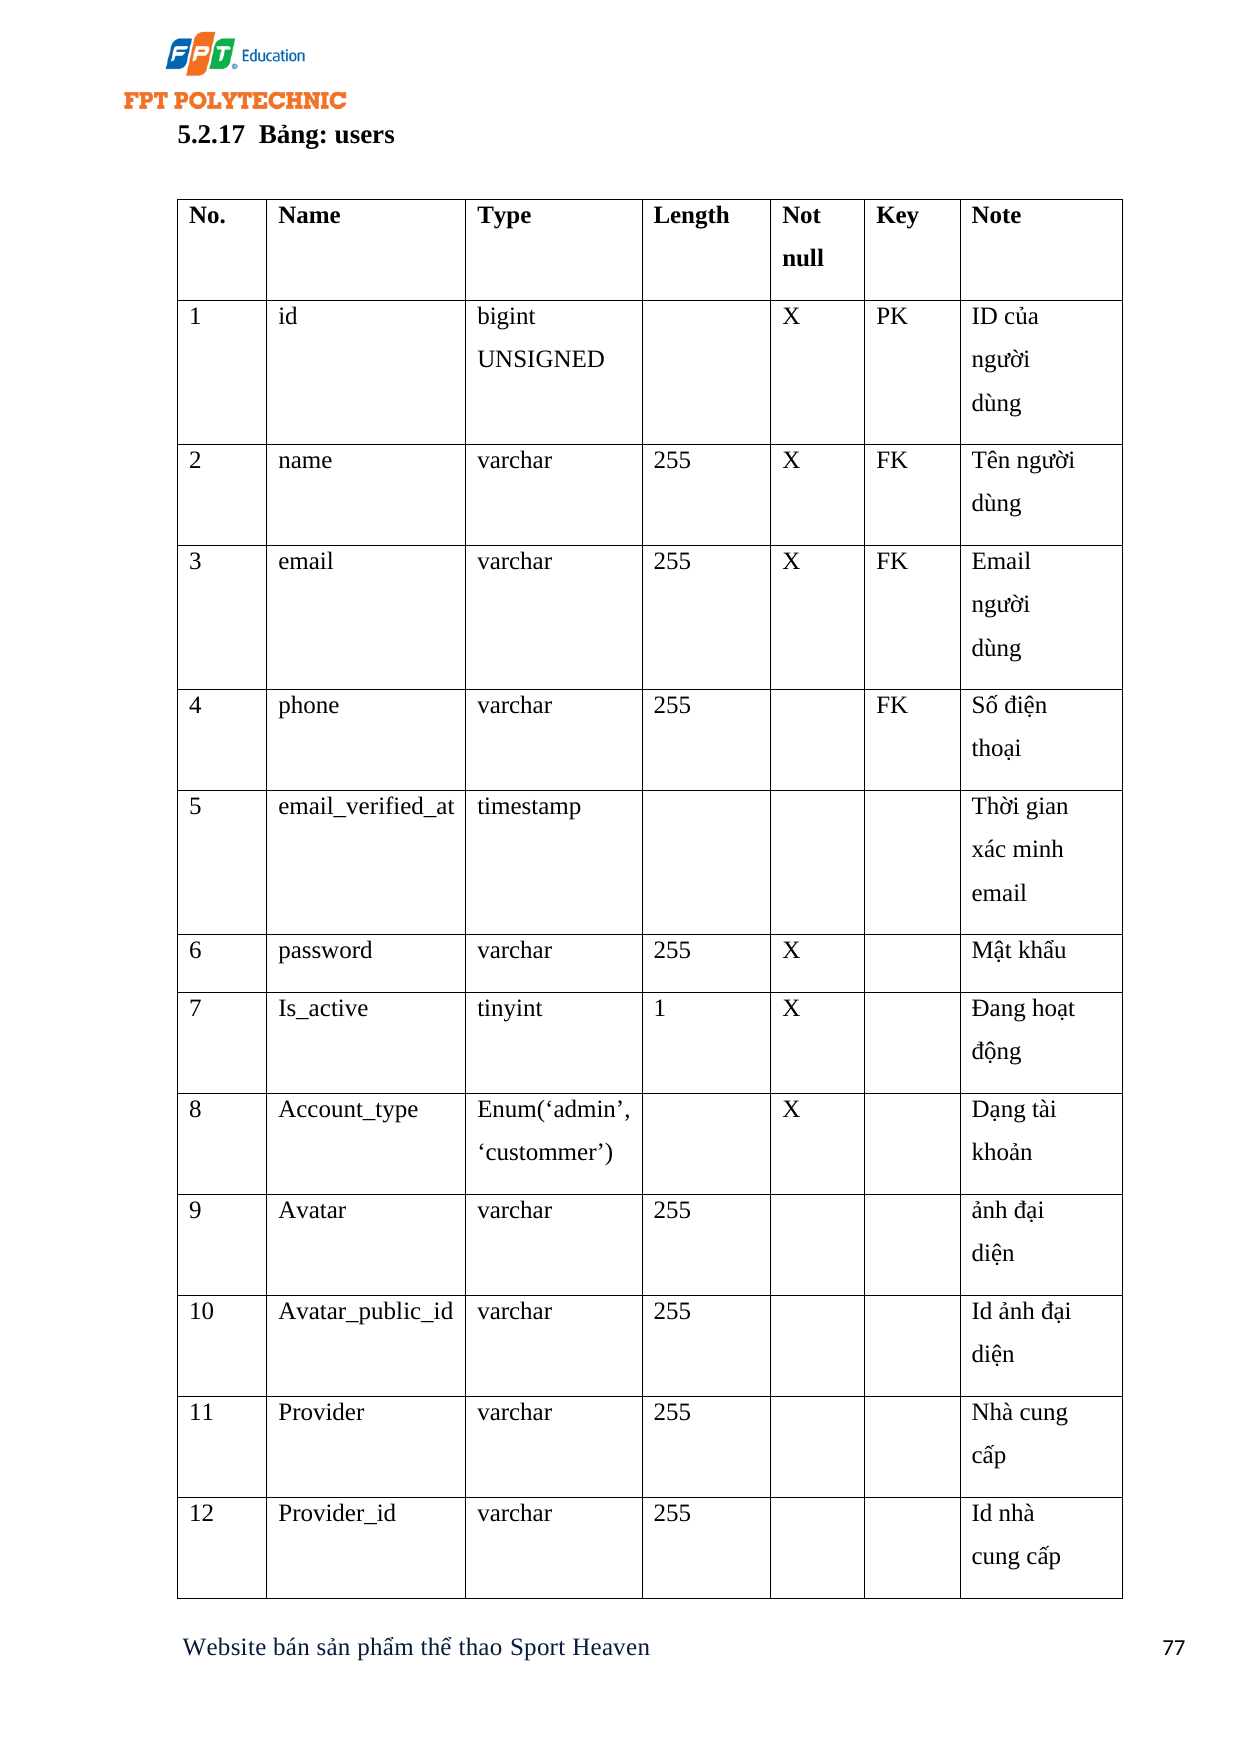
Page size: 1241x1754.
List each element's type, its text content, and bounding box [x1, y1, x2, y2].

table_cell Đang hoạt động [961, 993, 1122, 1093]
table_cell [865, 1195, 960, 1295]
table_cell varchar [466, 445, 642, 545]
picture [116, 24, 354, 116]
table_cell [865, 1296, 960, 1396]
table_cell [771, 1296, 864, 1396]
table_cell password [267, 935, 465, 992]
table_cell Enum(‘admin’, ‘custommer’) [466, 1094, 642, 1194]
table_cell Provider_id [267, 1498, 465, 1598]
table_cell 6 [178, 935, 266, 992]
table_cell Is_active [267, 993, 465, 1093]
table_cell [771, 1195, 864, 1295]
table_cell Nhà cung cấp [961, 1397, 1122, 1497]
table_cell PK [865, 301, 960, 444]
table_cell varchar [466, 1296, 642, 1396]
table_cell 255 [643, 1296, 770, 1396]
table_cell 255 [643, 1498, 770, 1598]
table_cell Provider [267, 1397, 465, 1497]
table_cell X [771, 546, 864, 689]
table_cell 3 [178, 546, 266, 689]
table_cell tinyint [466, 993, 642, 1093]
table_cell Account_type [267, 1094, 465, 1194]
table_cell varchar [466, 935, 642, 992]
table_cell [865, 1498, 960, 1598]
table_cell [771, 791, 864, 934]
table_cell varchar [466, 546, 642, 689]
table_cell 10 [178, 1296, 266, 1396]
table_cell email_verified_at [267, 791, 465, 934]
table_cell Avatar [267, 1195, 465, 1295]
table_cell 255 [643, 690, 770, 790]
table_cell [771, 690, 864, 790]
table_cell 7 [178, 993, 266, 1093]
table_cell 8 [178, 1094, 266, 1194]
table_cell X [771, 993, 864, 1093]
table_cell 1 [178, 301, 266, 444]
table_cell 9 [178, 1195, 266, 1295]
table_cell FK [865, 445, 960, 545]
table_header Key [865, 200, 960, 300]
table_cell name [267, 445, 465, 545]
table_cell X [771, 935, 864, 992]
table_cell 255 [643, 1397, 770, 1497]
table_cell [771, 1397, 864, 1497]
table_cell 255 [643, 1195, 770, 1295]
table_cell [865, 935, 960, 992]
table_cell [865, 1094, 960, 1194]
subtitle Bảng: users [177, 118, 1092, 149]
table_cell 12 [178, 1498, 266, 1598]
table_cell [643, 791, 770, 934]
table_cell [643, 301, 770, 444]
table_cell 255 [643, 935, 770, 992]
table_header No. [178, 200, 266, 300]
table_cell varchar [466, 1498, 642, 1598]
table_cell Thời gian xác minh email [961, 791, 1122, 934]
table_cell [865, 791, 960, 934]
table_cell [865, 1397, 960, 1497]
table_cell FK [865, 690, 960, 790]
table_cell [865, 993, 960, 1093]
table_cell varchar [466, 690, 642, 790]
table_cell Id nhà cung cấp [961, 1498, 1122, 1598]
table_cell 4 [178, 690, 266, 790]
table_cell bigint UNSIGNED [466, 301, 642, 444]
table_cell 1 [643, 993, 770, 1093]
table_cell Số điện thoại [961, 690, 1122, 790]
table_cell Tên người dùng [961, 445, 1122, 545]
table_cell phone [267, 690, 465, 790]
table_cell [643, 1094, 770, 1194]
table_cell timestamp [466, 791, 642, 934]
table_cell X [771, 445, 864, 545]
table_cell id [267, 301, 465, 444]
table_header Name [267, 200, 465, 300]
table_cell Email người dùng [961, 546, 1122, 689]
table_cell 255 [643, 546, 770, 689]
table_cell Mật khẩu [961, 935, 1122, 992]
table_cell X [771, 301, 864, 444]
table_cell Dạng tài khoản [961, 1094, 1122, 1194]
table_header Length [643, 200, 770, 300]
table_cell Avatar_public_id [267, 1296, 465, 1396]
table_cell email [267, 546, 465, 689]
table_cell 2 [178, 445, 266, 545]
table_cell 255 [643, 445, 770, 545]
table_cell [771, 1498, 864, 1598]
table_cell ID của người dùng [961, 301, 1122, 444]
table_cell Id ảnh đại diện [961, 1296, 1122, 1396]
table_header Not null [771, 200, 864, 300]
table_cell varchar [466, 1195, 642, 1295]
table_header Type [466, 200, 642, 300]
table_cell FK [865, 546, 960, 689]
table_cell X [771, 1094, 864, 1194]
table_header Note [961, 200, 1122, 300]
table_cell 11 [178, 1397, 266, 1497]
table_cell varchar [466, 1397, 642, 1497]
table_cell ảnh đại diện [961, 1195, 1122, 1295]
table_cell 5 [178, 791, 266, 934]
